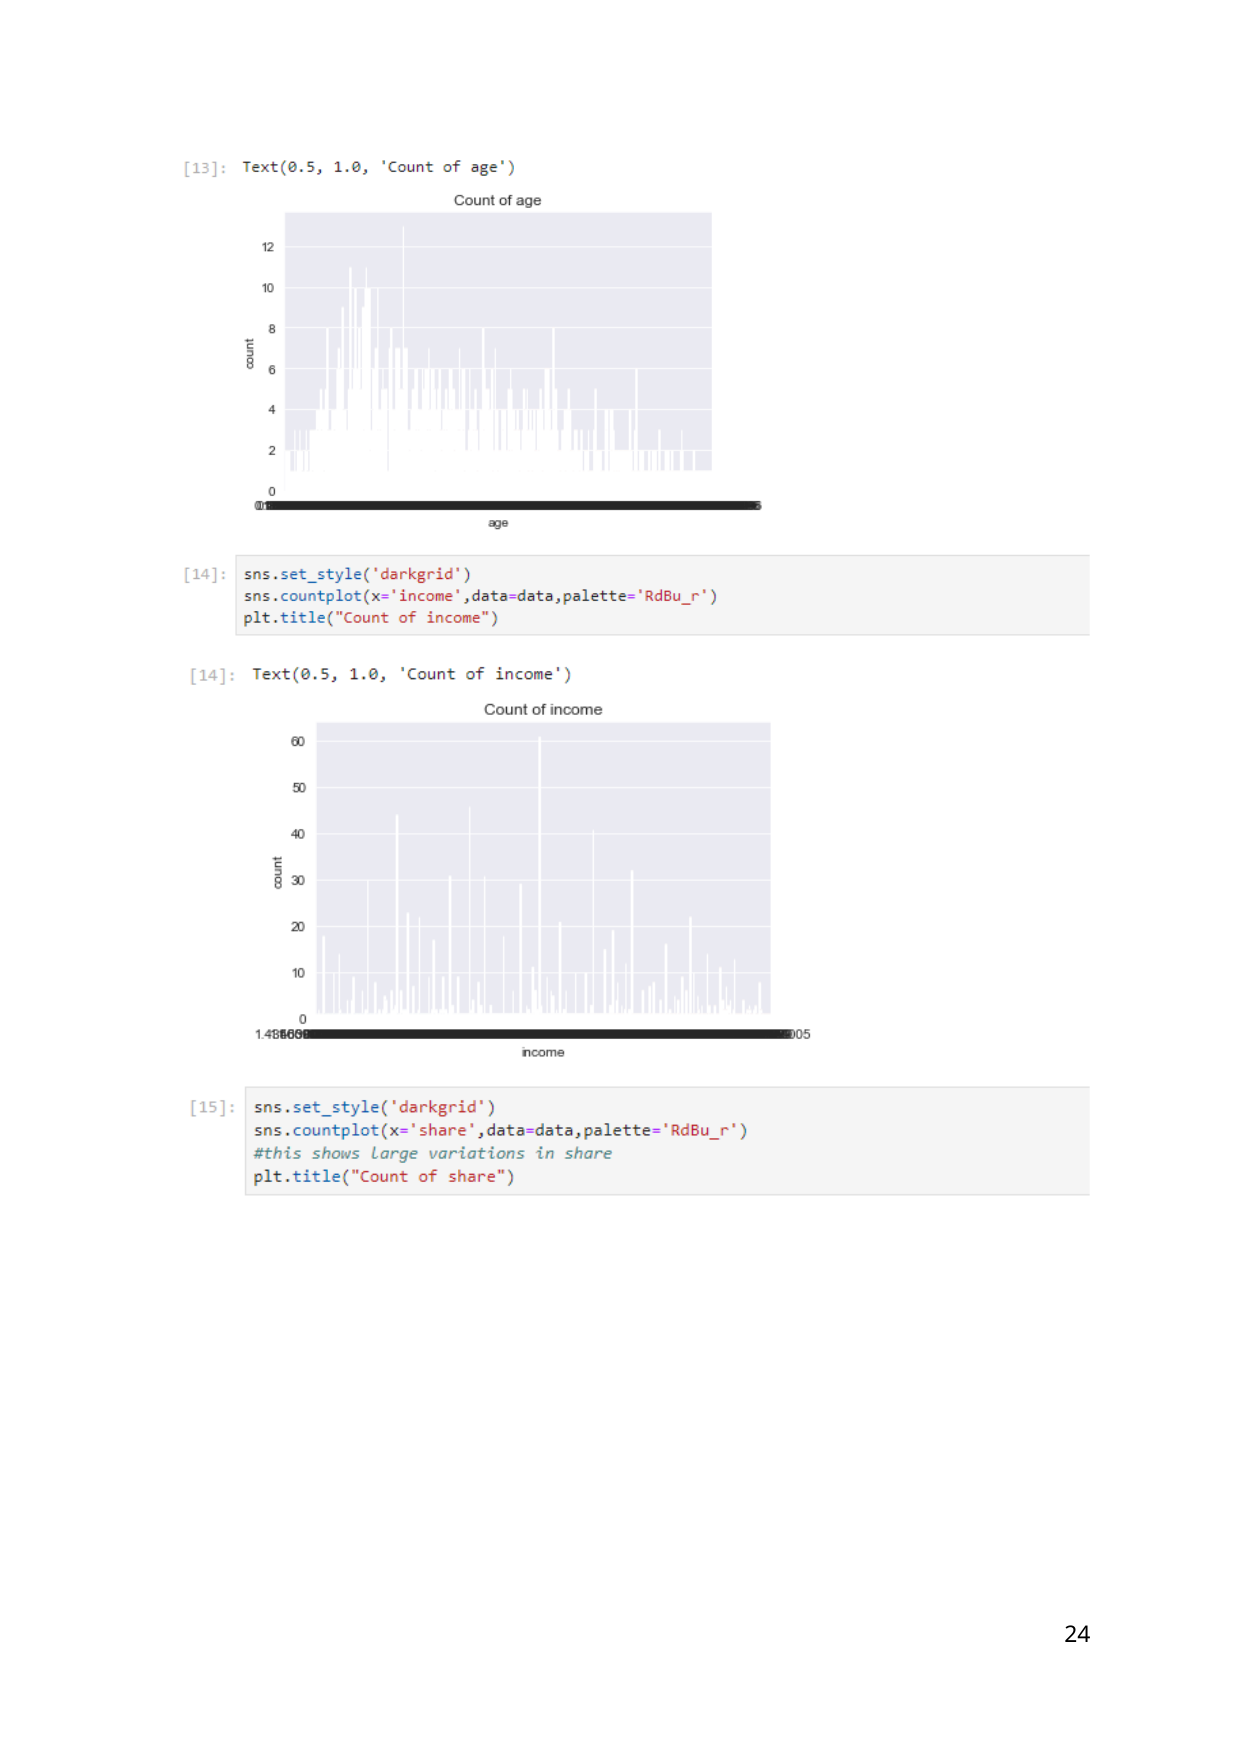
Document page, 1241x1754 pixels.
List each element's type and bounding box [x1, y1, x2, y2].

picture [150, 150, 1090, 651]
picture [150, 655, 1090, 1197]
